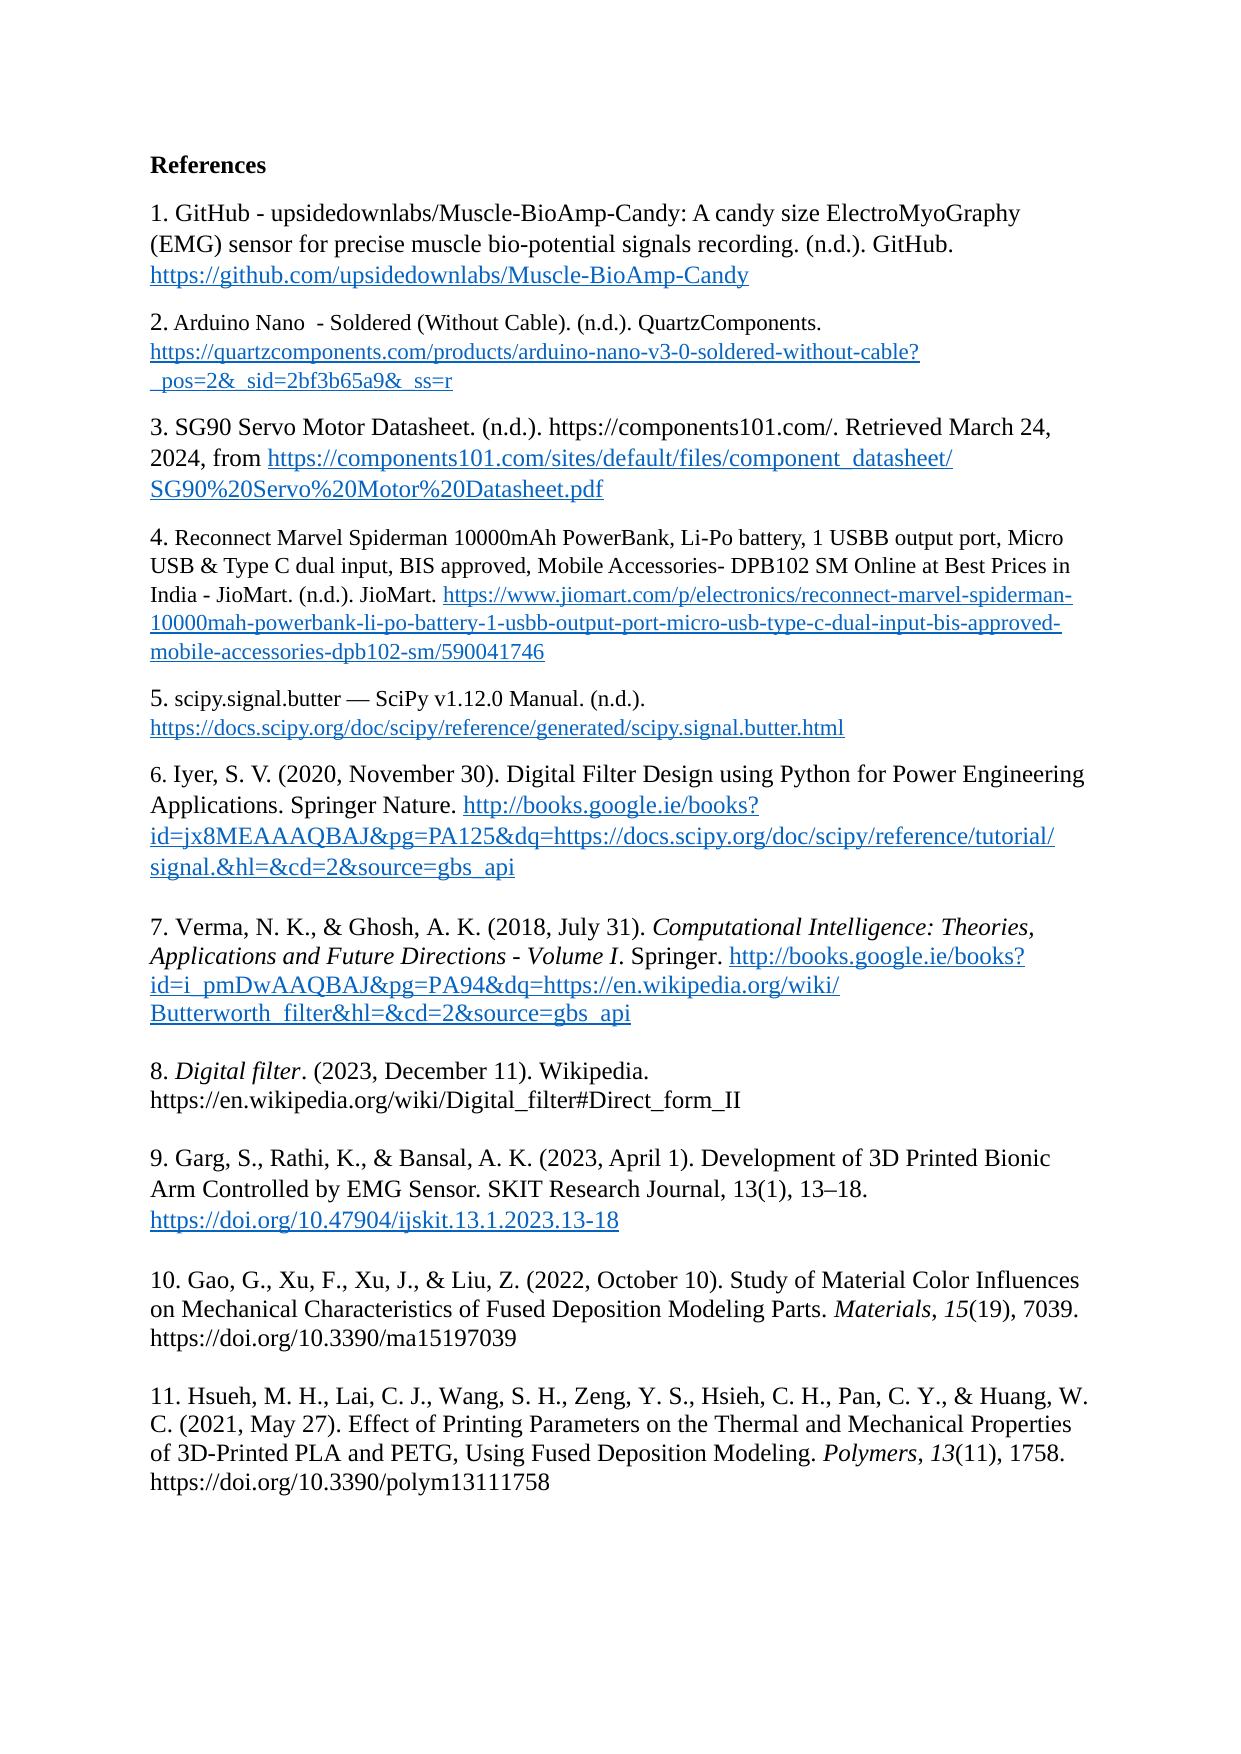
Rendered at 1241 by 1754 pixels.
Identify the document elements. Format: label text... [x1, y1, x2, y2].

text 8. Digital filter. (2023, December 11). Wikipedia. https://en.wikipedia.org/wiki/Digital_filter#Direct_form_II [150, 1056, 1090, 1114]
text 11. Hsueh, M. H., Lai, C. J., Wang, S. H., Zeng, Y. S., Hsieh, C. H., Pan, C. Y., & Huang, W. C. (2021, May 27). Effect of Printing Parameters on the Thermal and Mechanical Properties of 3D-Printed PLA and PETG, Using Fused Deposition Modeling. Polymers, 13(11), 1758. https://doi.org/10.3390/polym13111758 [150, 1381, 1090, 1496]
text 10. Gao, G., Xu, F., Xu, J., & Liu, Z. (2022, October 10). Study of Material Color Influences on Mechanical Characteristics of Fused Deposition Modeling Parts. Materials, 15(19), 7039. https://doi.org/10.3390/ma15197039 [150, 1265, 1090, 1352]
text 7. Verma, N. K., & Ghosh, A. K. (2018, July 31). Computational Intelligence: Theories, Applications and Future Directions - Volume I. Springer. http://books.google.ie/books?id=i_pmDwAAQBAJ&pg=PA94&dq=https://en.wikipedia.org/wiki/Butterworth_filter&hl=&cd=2&source=gbs_api [150, 912, 1090, 1027]
text 4. Reconnect Marvel Spiderman 10000mAh PowerBank, Li-Po battery, 1 USBB output port, Micro USB & Type C dual input, BIS approved, Mobile Accessories- DPB102 SM Online at Best Prices in India - JioMart. (n.d.). JioMart. https://www.jiomart.com/p/electronics/reconnect-marvel-spiderman-10000mah-powerbank-li-po-battery-1-usbb-output-port-micro-usb-type-c-dual-input-bis-approved-mobile-accessories-dpb102-sm/590041746 [150, 522, 1090, 664]
text References [150, 150, 1090, 179]
text 1. GitHub - upsidedownlabs/Muscle-BioAmp-Candy: A candy size ElectroMyoGraphy (EMG) sensor for precise muscle bio-potential signals recording. (n.d.). GitHub. https://github.com/upsidedownlabs/Muscle-BioAmp-Candy [150, 198, 1090, 288]
text 2. Arduino Nano - Soldered (Without Cable). (n.d.). QuartzComponents. https://quartzcomponents.com/products/arduino-nano-v3-0-soldered-without-cable?_pos=2&_sid=2bf3b65a9&_ss=r [150, 307, 1090, 393]
text 5. scipy.signal.butter — SciPy v1.12.0 Manual. (n.d.). https://docs.scipy.org/doc/scipy/reference/generated/scipy.signal.butter.html [150, 683, 1090, 740]
text 3. SG90 Servo Motor Datasheet. (n.d.). https://components101.com/. Retrieved March 24, 2024, from https://components101.com/sites/default/files/component_datasheet/SG90%20Servo%20Motor%20Datasheet.pdf [150, 412, 1090, 503]
text 6. Iyer, S. V. (2020, November 30). Digital Filter Design using Python for Power Engineering Applications. Springer Nature. http://books.google.ie/books?id=jx8MEAAAQBAJ&pg=PA125&dq=https://docs.scipy.org/doc/scipy/reference/tutorial/signal.&hl=&cd=2&source=gbs_api [150, 759, 1090, 881]
text 9. Garg, S., Rathi, K., & Bansal, A. K. (2023, April 1). Development of 3D Printed Bionic Arm Controlled by EMG Sensor. SKIT Research Journal, 13(1), 13–18. https://doi.org/10.47904/ijskit.13.1.2023.13-18 [150, 1143, 1090, 1234]
